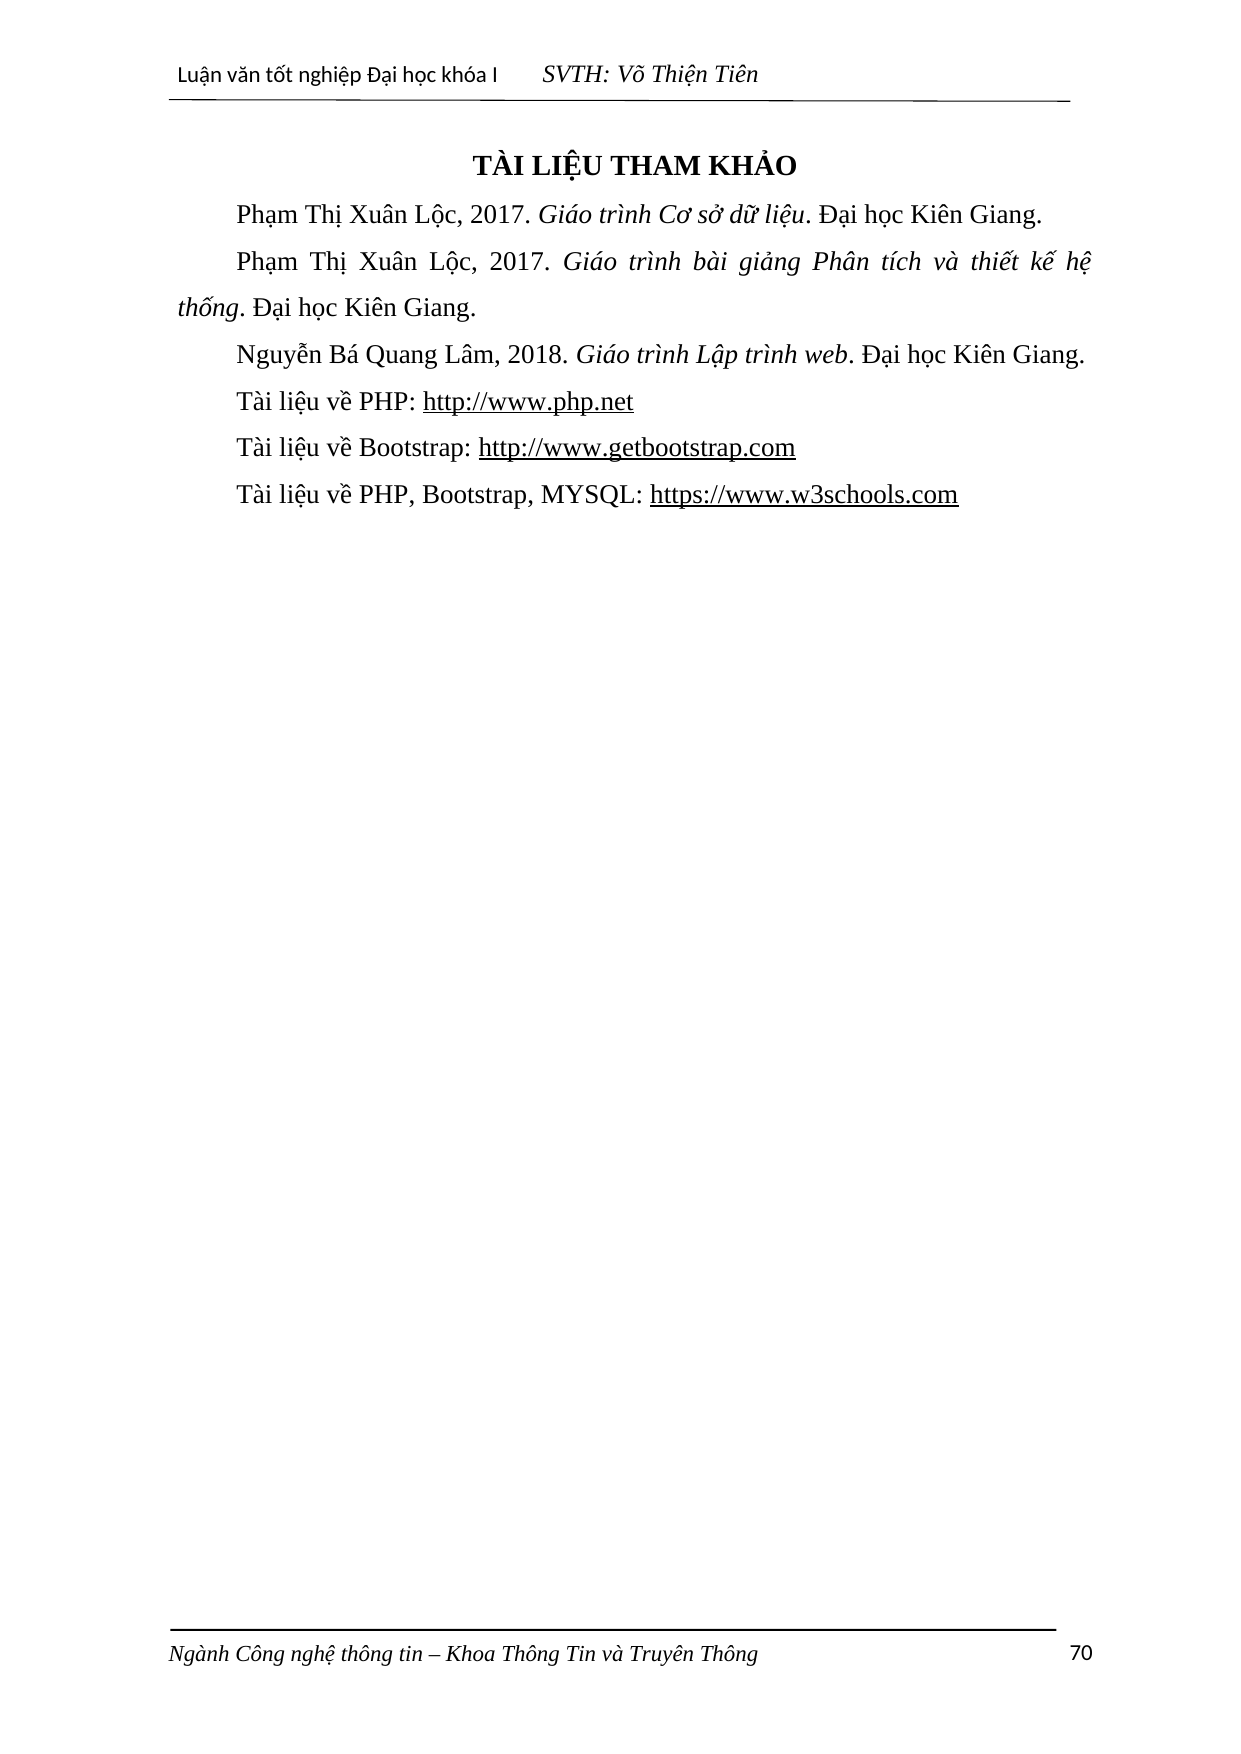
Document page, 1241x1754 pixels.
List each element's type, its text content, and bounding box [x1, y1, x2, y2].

text Phạm Thị Xuân Lộc, 2017. Giáo trình Cơ sở dữ liệu. Đại học Kiên Giang. [177, 198, 1092, 229]
text Phạm Thị Xuân Lộc, 2017. Giáo trình bài giảng Phân tích và thiết kế hệ thống. Đại học Kiên Giang. [177, 245, 1092, 322]
text Tài liệu về Bootstrap: http://www.getbootstrap.com [177, 431, 1092, 462]
text Tài liệu về PHP, Bootstrap, MYSQL: https://www.w3schools.com [177, 478, 1092, 509]
text Nguyễn Bá Quang Lâm, 2018. Giáo trình Lập trình web. Đại học Kiên Giang. [177, 338, 1092, 369]
text Tài liệu về PHP: http://www.php.net [177, 385, 1092, 416]
list TÀI LIỆU THAM KHẢO [177, 148, 1092, 181]
